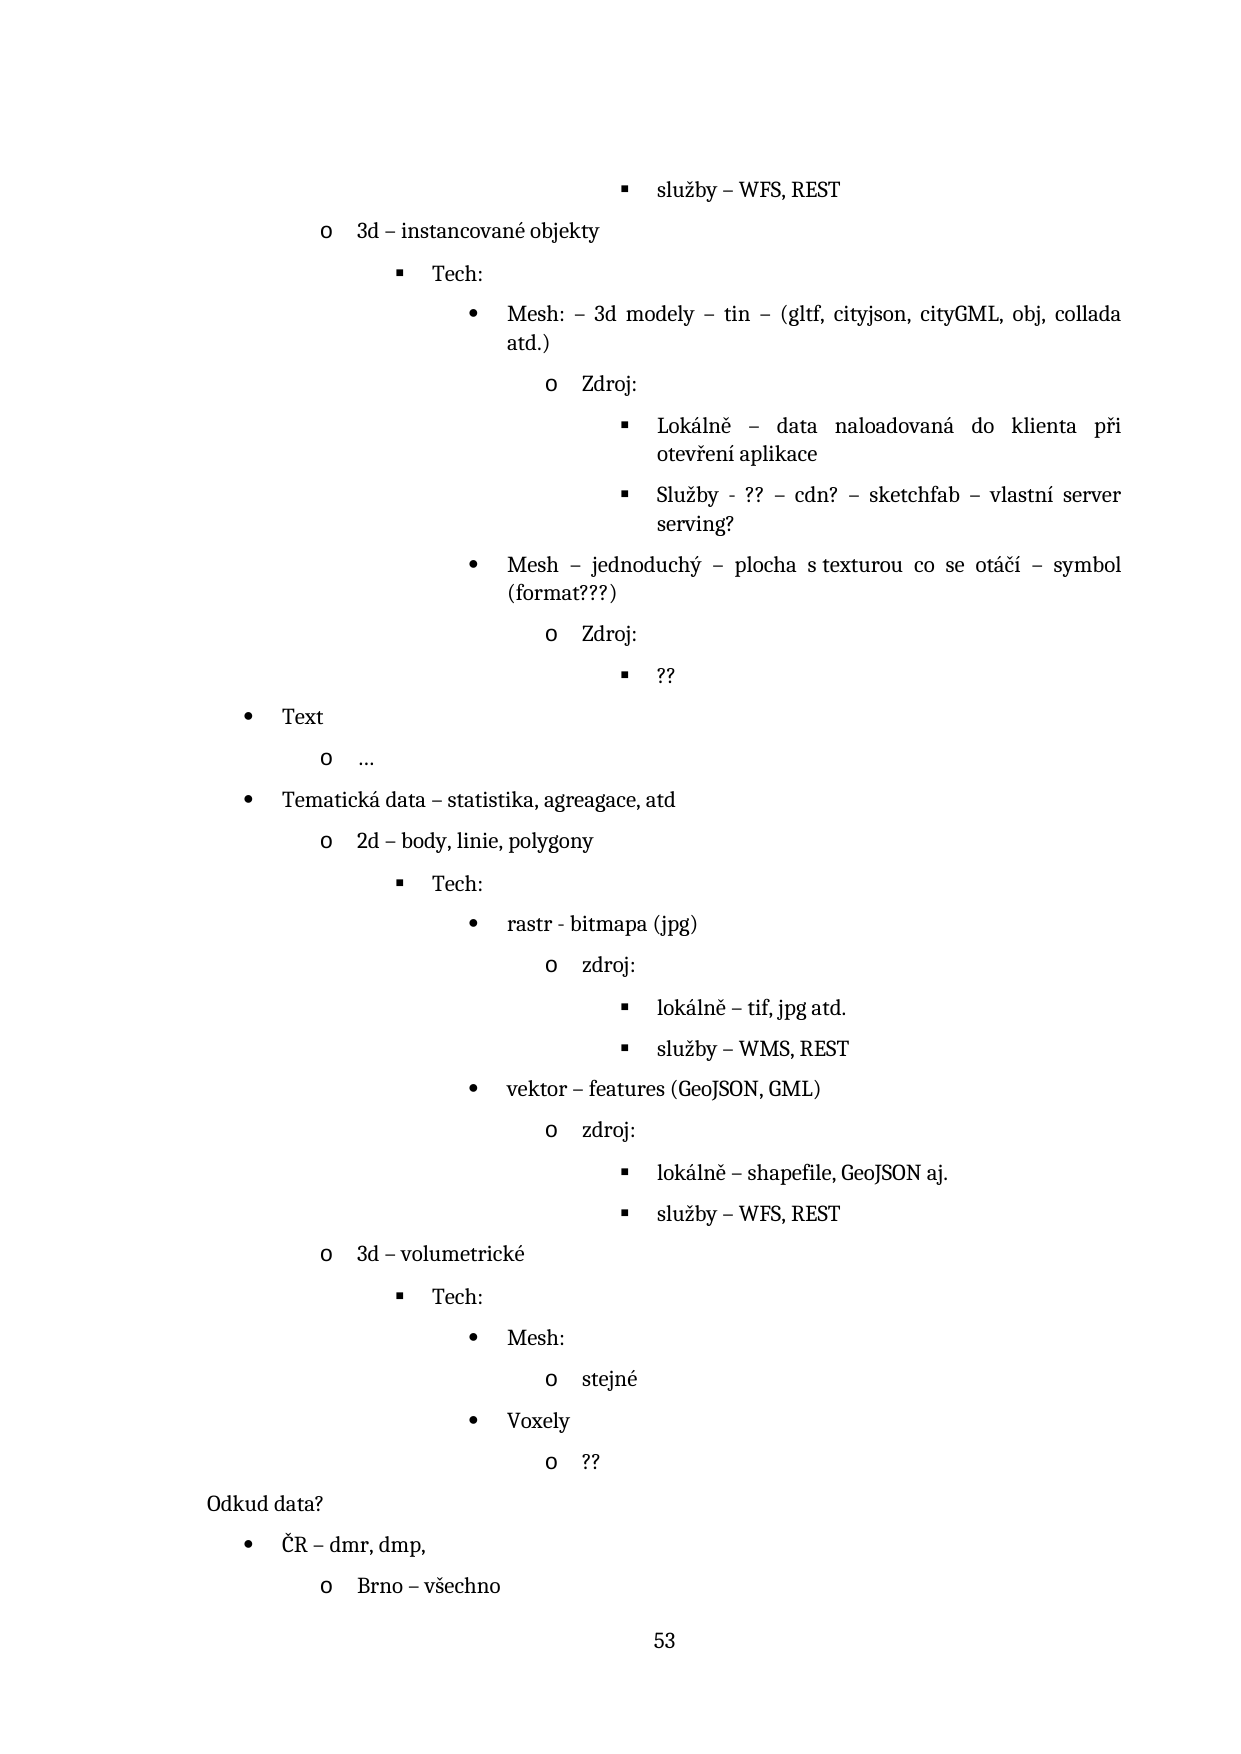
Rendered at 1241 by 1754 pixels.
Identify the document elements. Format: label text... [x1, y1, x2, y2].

list lokálně – tif, jpg atd. [619, 994, 1122, 1021]
list ?? [544, 1448, 1122, 1476]
list služby – WFS, REST [619, 177, 1122, 203]
list rastr - bitmapa (jpg) [469, 911, 1122, 938]
list Tech: [394, 1283, 1122, 1310]
list Mesh – jednoduchý – plocha s texturou co se otáčí – symbol (format???) [469, 552, 1122, 606]
list Text [244, 704, 1122, 730]
list zdroj: [544, 952, 1122, 980]
list lokálně – shapefile, GeoJSON aj. [619, 1159, 1122, 1186]
list vektor – features (GeoJSON, GML) [469, 1076, 1122, 1103]
list Mesh: [469, 1324, 1122, 1351]
text Odkud data? [207, 1491, 1122, 1517]
list Tematická data – statistika, agreagace, atd [244, 787, 1122, 813]
list Zdroj: [544, 371, 1122, 398]
list Brno – všechno [319, 1572, 1122, 1600]
list Tech: [394, 870, 1122, 897]
list Lokálně – data naloadovaná do klienta při otevření aplikace [619, 413, 1122, 468]
list stejné [544, 1365, 1122, 1393]
list … [319, 745, 1122, 772]
list služby – WFS, REST [619, 1200, 1122, 1227]
list 2d – body, linie, polygony [319, 828, 1122, 856]
list Služby - ?? – cdn? – sketchfab – vlastní server serving? [619, 482, 1122, 537]
list Tech: [394, 260, 1122, 287]
list zdroj: [544, 1117, 1122, 1145]
list ČR – dmr, dmp, [244, 1532, 1122, 1558]
list služby – WMS, REST [619, 1035, 1122, 1062]
list Zdroj: [544, 621, 1122, 648]
list 3d – instancované objekty [319, 218, 1122, 246]
list Mesh: – 3d modely – tin – (gltf, cityjson, cityGML, obj, collada atd.) [469, 301, 1122, 356]
list Voxely [469, 1407, 1122, 1434]
list ?? [619, 663, 1122, 689]
list 3d – volumetrické [319, 1241, 1122, 1269]
